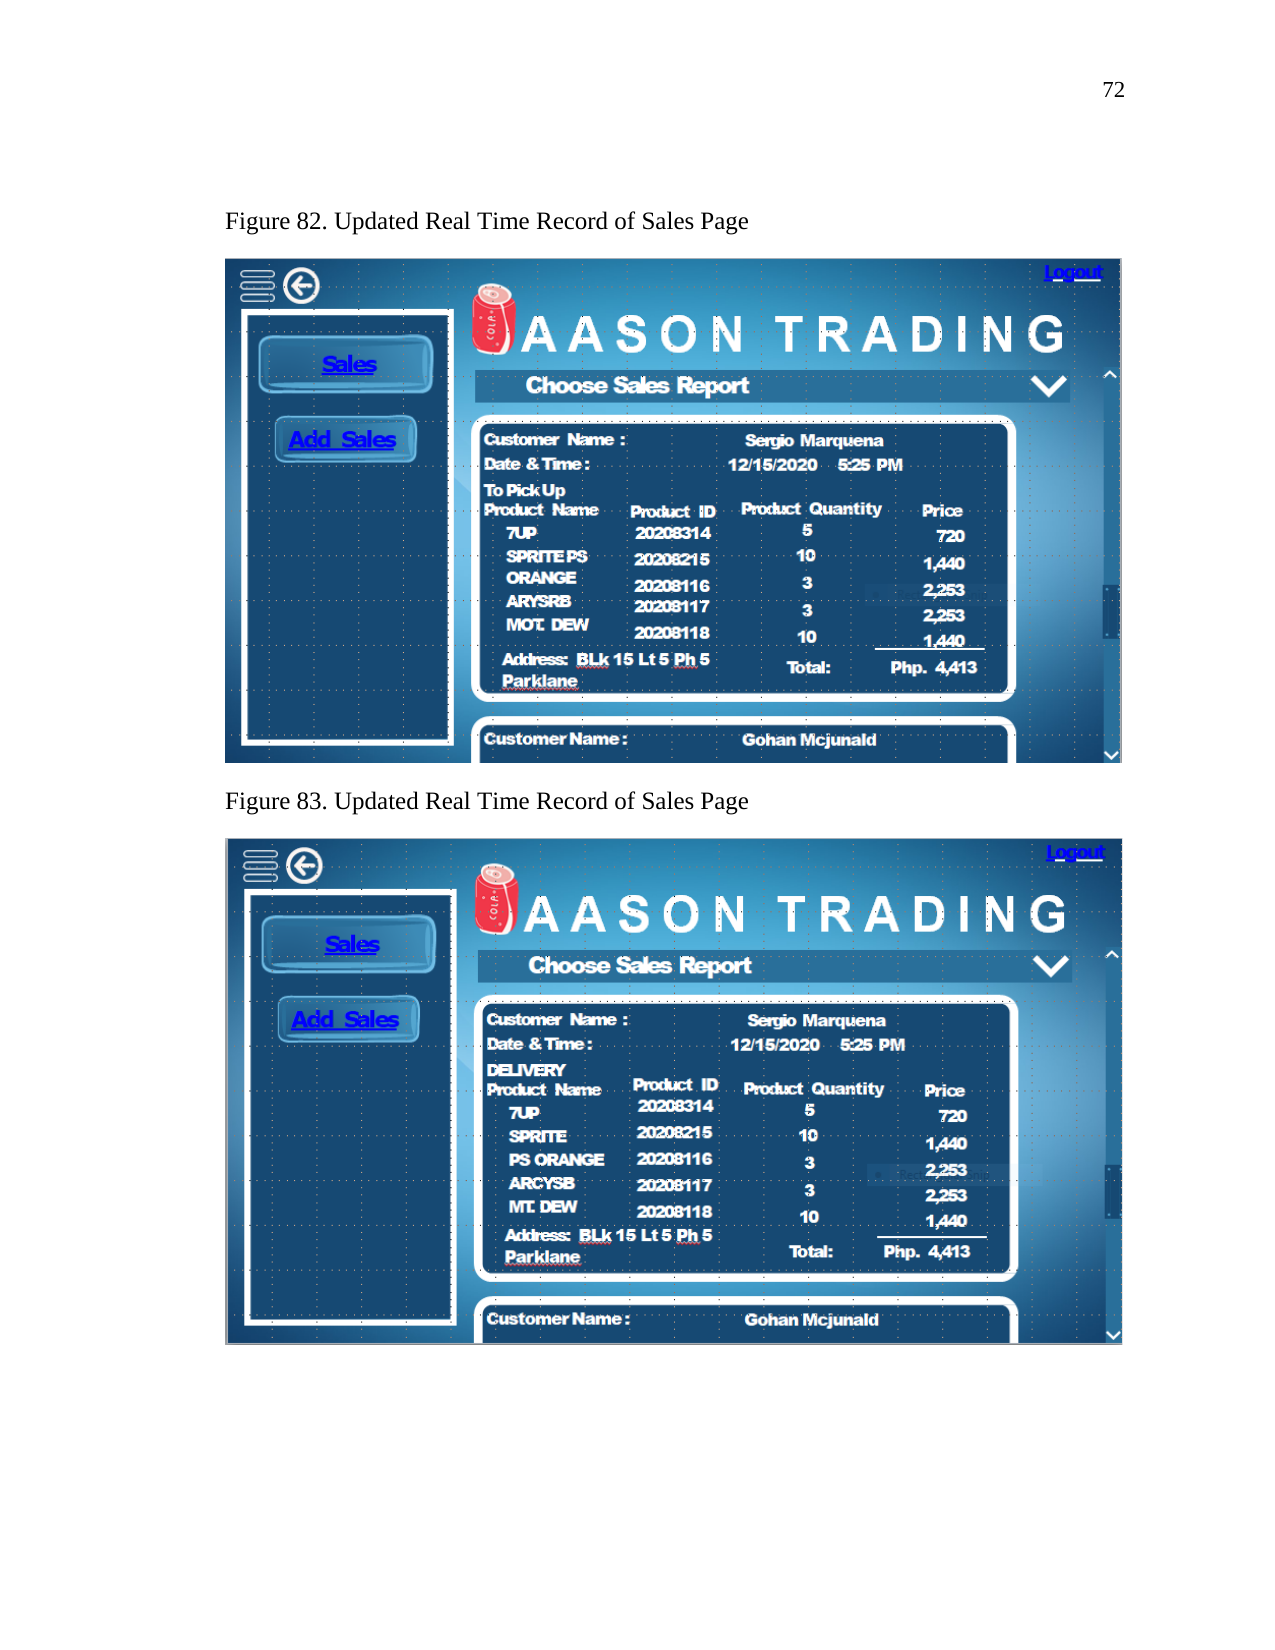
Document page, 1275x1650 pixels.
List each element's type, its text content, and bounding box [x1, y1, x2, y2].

text Figure 82. Updated Real Time Record of Sales Page [225, 206, 1221, 235]
picture [225, 838, 1123, 1345]
picture [225, 258, 1122, 763]
text Figure 83. Updated Real Time Record of Sales Page [225, 786, 1221, 815]
